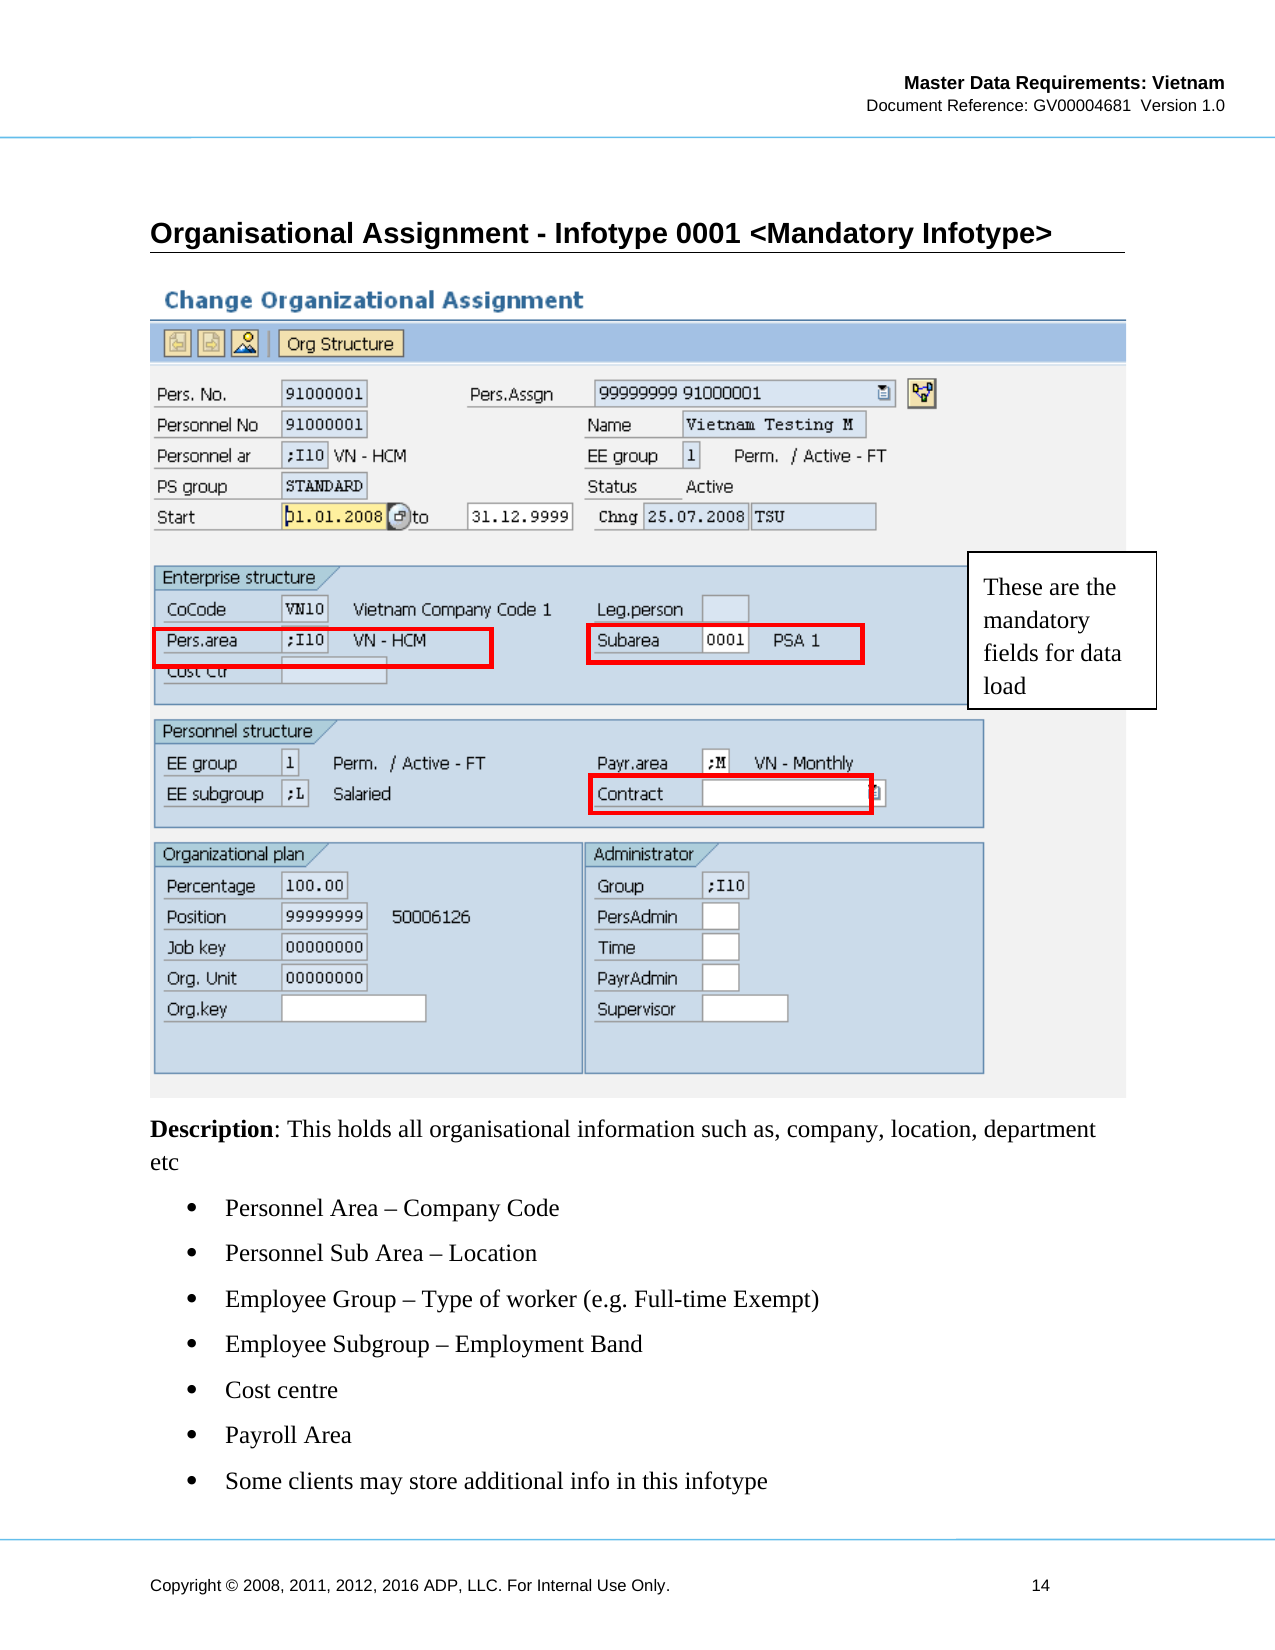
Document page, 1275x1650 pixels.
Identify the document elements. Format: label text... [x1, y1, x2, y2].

list Payroll Area [187, 1420, 1125, 1449]
list Some clients may store additional info in this infotype [187, 1466, 1125, 1494]
list Employee Subgroup – Employment Band [187, 1329, 1125, 1358]
list Personnel Area – Company Code [187, 1193, 1125, 1221]
list Personnel Sub Area – Location [187, 1238, 1125, 1267]
text Description: This holds all organisational information such as, company, location, department etc [150, 1114, 1125, 1176]
picture [150, 282, 1127, 1098]
list Employee Group – Type of worker (e.g. Full-time Exempt) [187, 1284, 1125, 1312]
list Cost centre [187, 1375, 1125, 1403]
subtitle Organisational Assignment - Infotype 0001 <Mandatory Infotype> [150, 216, 1125, 252]
